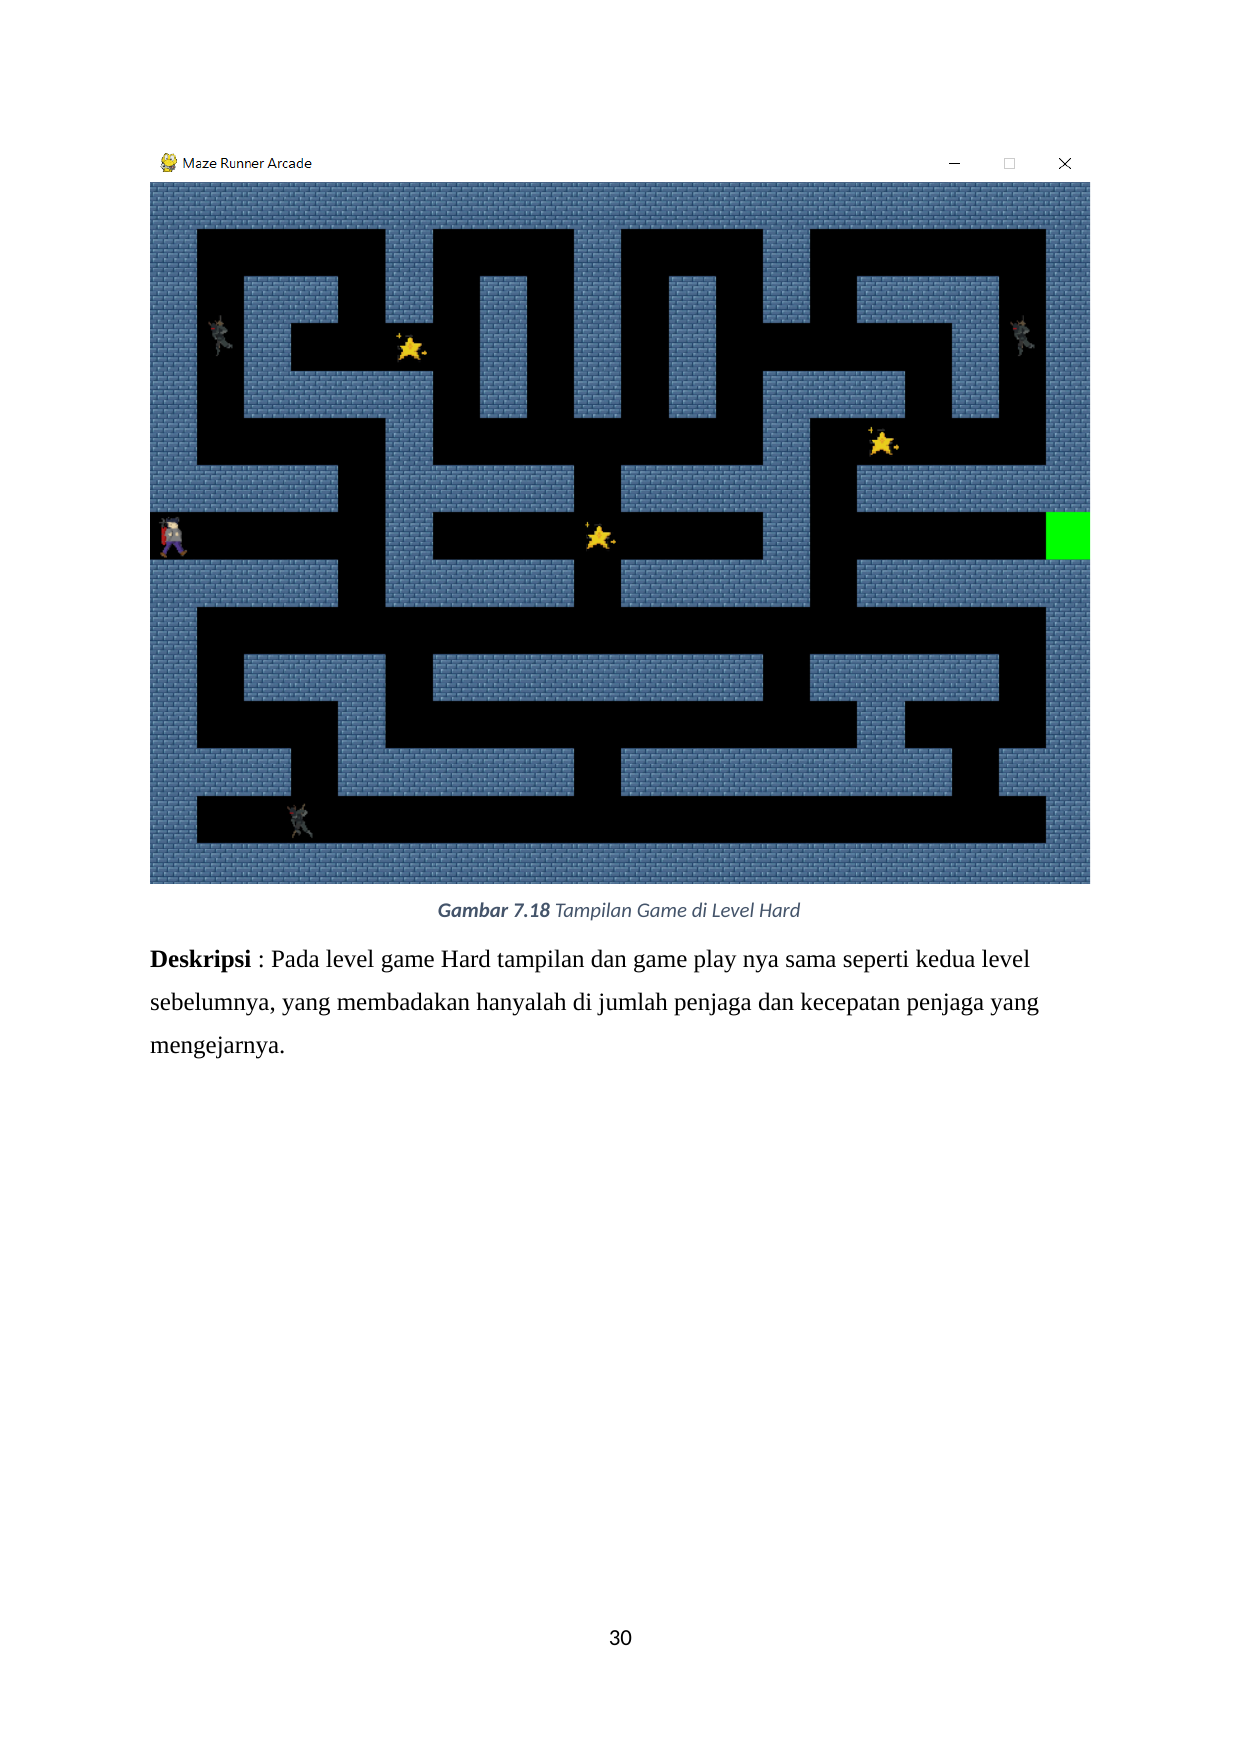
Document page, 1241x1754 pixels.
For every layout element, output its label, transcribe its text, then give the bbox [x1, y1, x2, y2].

text Gambar 7.18 Tampilan Game di Level Hard [150, 898, 1090, 923]
picture [150, 150, 1091, 884]
text Deskripsi : Pada level game Hard tampilan dan game play nya sama seperti kedua level sebelumnya, yang membadakan hanyalah di jumlah penjaga dan kecepatan penjaga yang mengejarnya. [150, 944, 1090, 1059]
